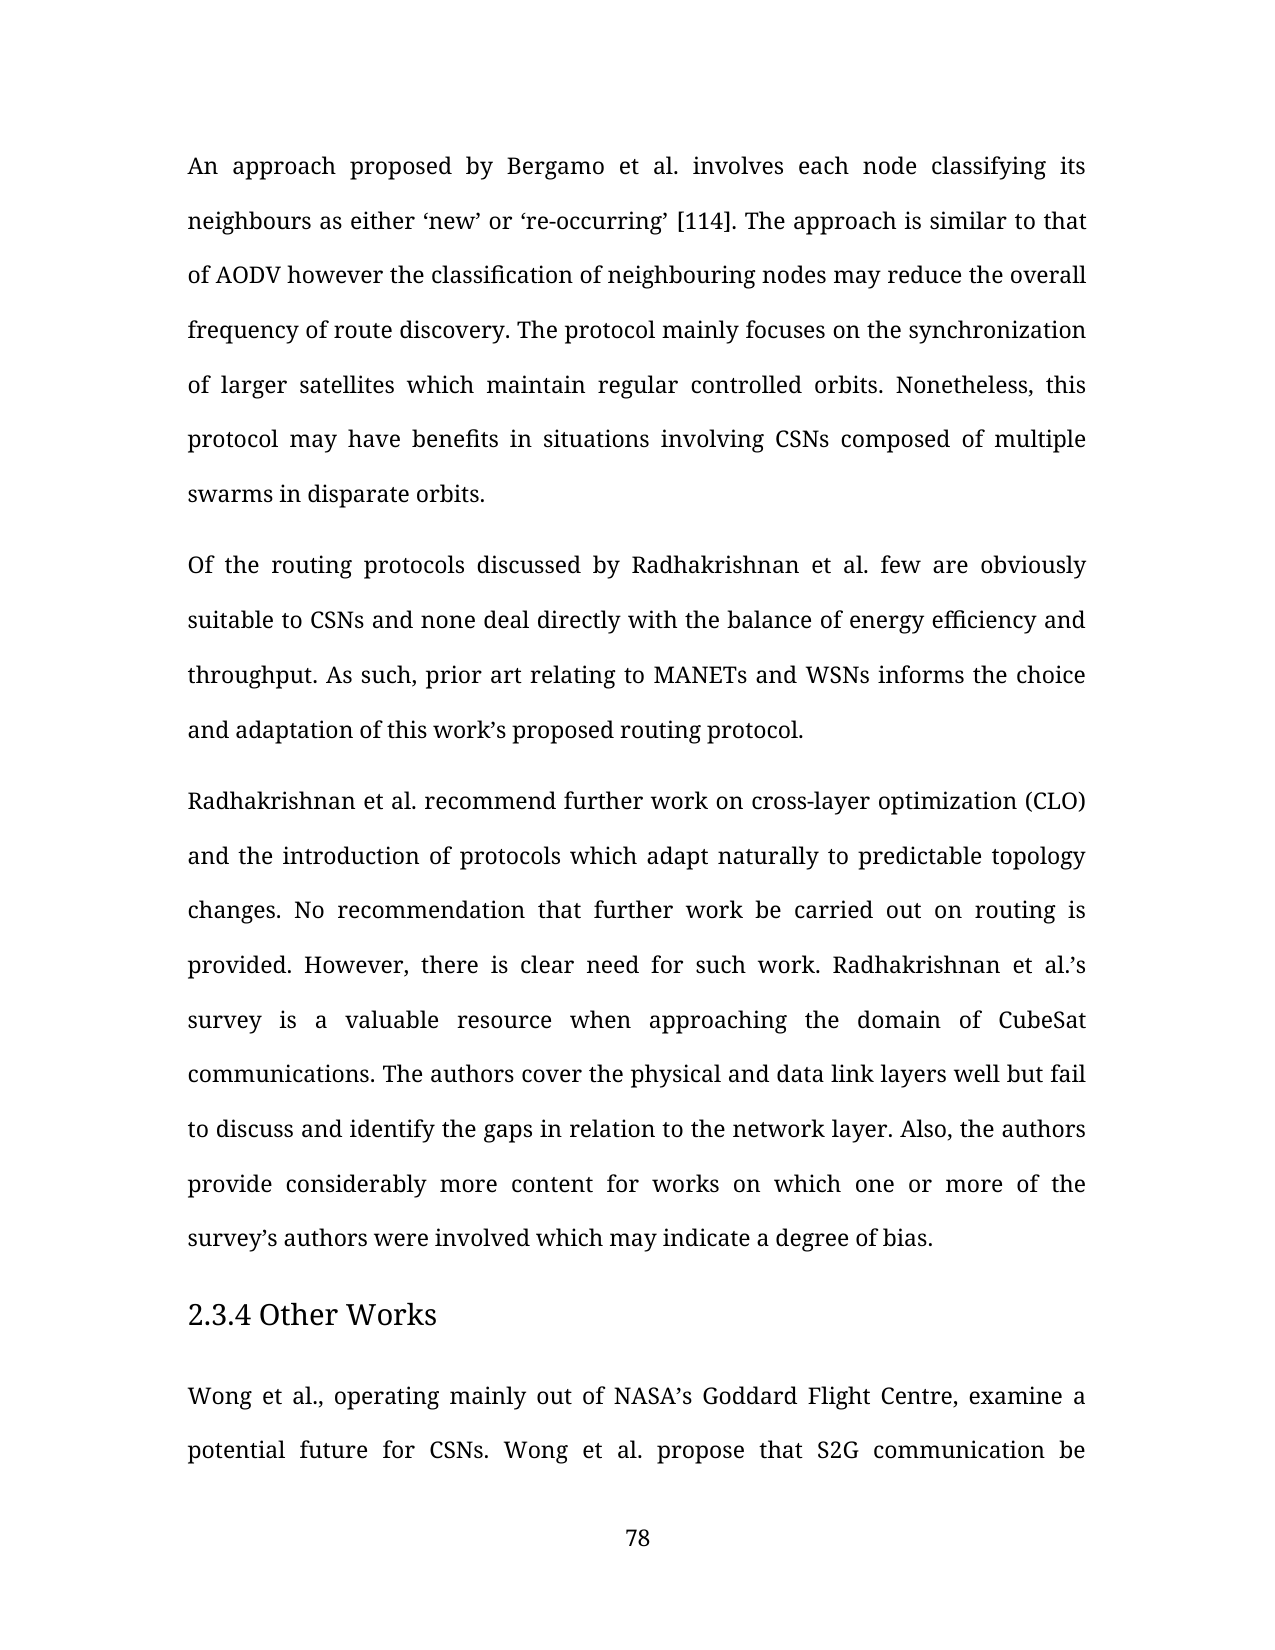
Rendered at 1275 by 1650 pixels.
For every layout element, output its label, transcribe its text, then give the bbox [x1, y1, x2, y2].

text An approach proposed by Bergamo et al. involves each node classifying its neighbours as either ‘new’ or ‘re-occurring’ [114]. The approach is similar to that of AODV however the classification of neighbouring nodes may reduce the overall frequency of route discovery. The protocol mainly focuses on the synchronization of larger satellites which maintain regular controlled orbits. Nonetheless, this protocol may have benefits in situations involving CSNs composed of multiple swarms in disparate orbits. [187, 150, 1087, 509]
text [187, 1380, 1087, 1466]
text Of the routing protocols discussed by Radhakrishnan et al. few are obviously suitable to CSNs and none deal directly with the balance of energy efficiency and throughput. As such, prior art relating to MANETs and WSNs informs the choice and adaptation of this work’s proposed routing protocol. [187, 549, 1087, 745]
subtitle Other Works [187, 1294, 1087, 1333]
text Radhakrishnan et al. recommend further work on cross-layer optimization (CLO) and the introduction of protocols which adapt naturally to predictable topology changes. No recommendation that further work be carried out on routing is provided. However, there is clear need for such work. Radhakrishnan et al.’s survey is a valuable resource when approaching the domain of CubeSat communications. The authors cover the physical and data link layers well but fail to discuss and identify the gaps in relation to the network layer. Also, the authors provide considerably more content for works on which one or more of the survey’s authors were involved which may indicate a degree of bias. [187, 785, 1087, 1254]
